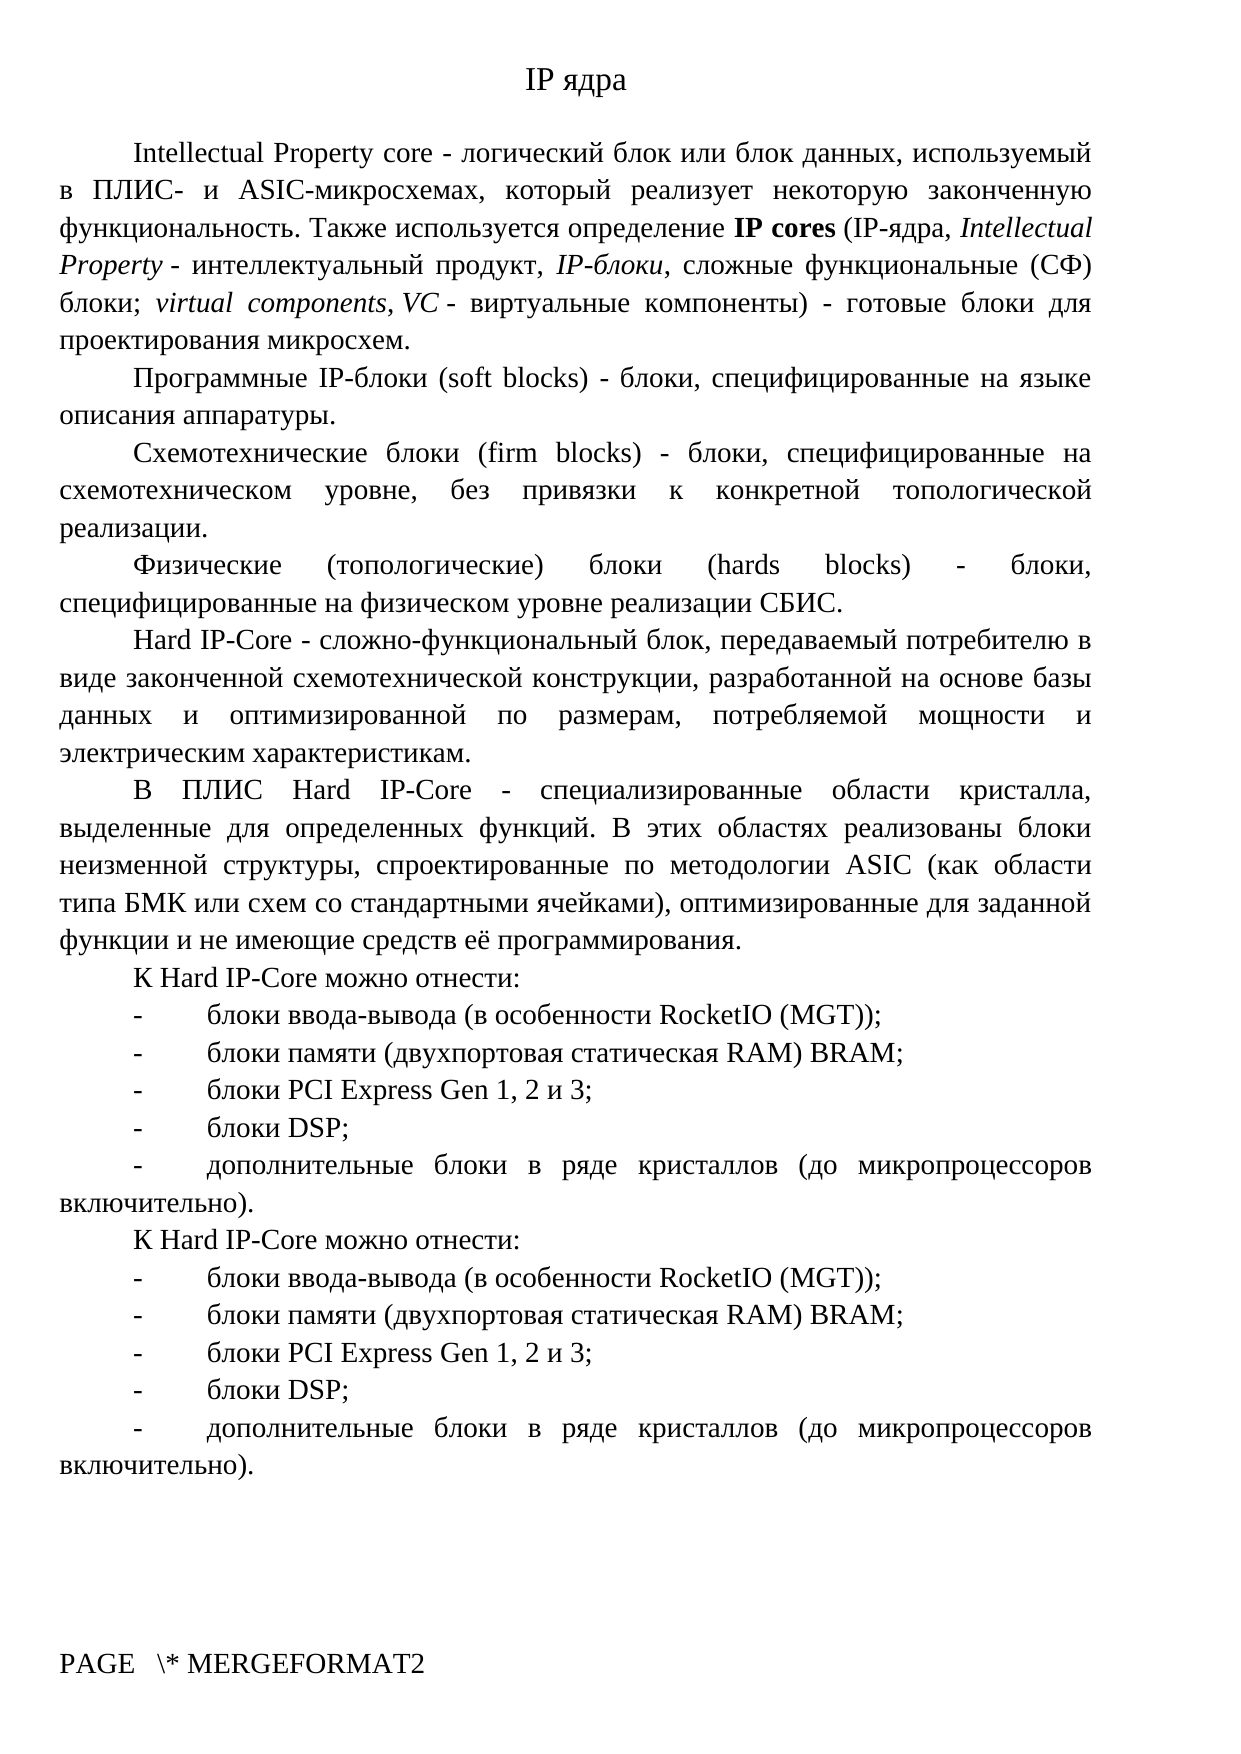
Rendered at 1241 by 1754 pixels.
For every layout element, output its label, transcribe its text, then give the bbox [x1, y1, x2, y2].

text Физические (топологические) блоки (hards blocks) - блоки, специфицированные на физическом уровне реализации СБИС. [59, 543, 1092, 618]
text К Hard IP-Core можно отнести: [59, 1218, 1092, 1256]
list блоки DSP; [59, 1106, 1092, 1143]
list блоки памяти (двухпортовая статическая RAM) BRAM; [59, 1031, 1092, 1068]
text Hard IP-Core - сложно-функциональный блок, передаваемый потребителю в виде законченной схемотехнической конструкции, разработанной на основе базы данных и оптимизированной по размерам, потребляемой мощности и электрическим характеристикам. [59, 618, 1092, 768]
text В ПЛИС Hard IP-Core - специализированные области кристалла, выделенные для определенных функций. В этих областях реализованы блоки неизменной структуры, спроектированные по методологии ASIC (как области типа БМК или схем со стандартными ячейками), оптимизированные для заданной функции и не имеющие средств её программирования. [59, 768, 1092, 956]
list блоки ввода-вывода (в особенности RocketIO (MGT)); [59, 993, 1092, 1031]
list блоки PCI Express Gen 1, 2 и 3; [59, 1331, 1092, 1368]
subtitle IP ядра [59, 59, 1092, 97]
list дополнительные блоки в ряде кристаллов (до микропроцессоров включительно). [59, 1143, 1092, 1218]
list блоки ввода-вывода (в особенности RocketIO (MGT)); [59, 1256, 1092, 1293]
list блоки DSP; [59, 1368, 1092, 1406]
list дополнительные блоки в ряде кристаллов (до микропроцессоров включительно). [59, 1406, 1092, 1481]
list блоки PCI Express Gen 1, 2 и 3; [59, 1068, 1092, 1106]
text Схемотехнические блоки (firm blocks) - блоки, специфицированные на схемотехническом уровне, без привязки к конкретной топологической реализации. [59, 431, 1092, 543]
text Программные IP-блоки (soft blocks) - блоки, специфицированные на языке описания аппаратуры. [59, 356, 1092, 431]
text К Hard IP-Core можно отнести: [59, 956, 1092, 993]
text Intellectual Property core - логический блок или блок данных, используемый в ПЛИС- и ASIC-микросхемах, который реализует некоторую законченную функциональность. Также используется определение IP cores (IP-ядра, Intellectual Property - интеллектуальный продукт, IP-блоки, сложные функциональные (СФ) блоки; virtual components, VC - виртуальные компоненты) - готовые блоки для проектирования микросхем. [59, 131, 1092, 356]
list блоки памяти (двухпортовая статическая RAM) BRAM; [59, 1293, 1092, 1331]
